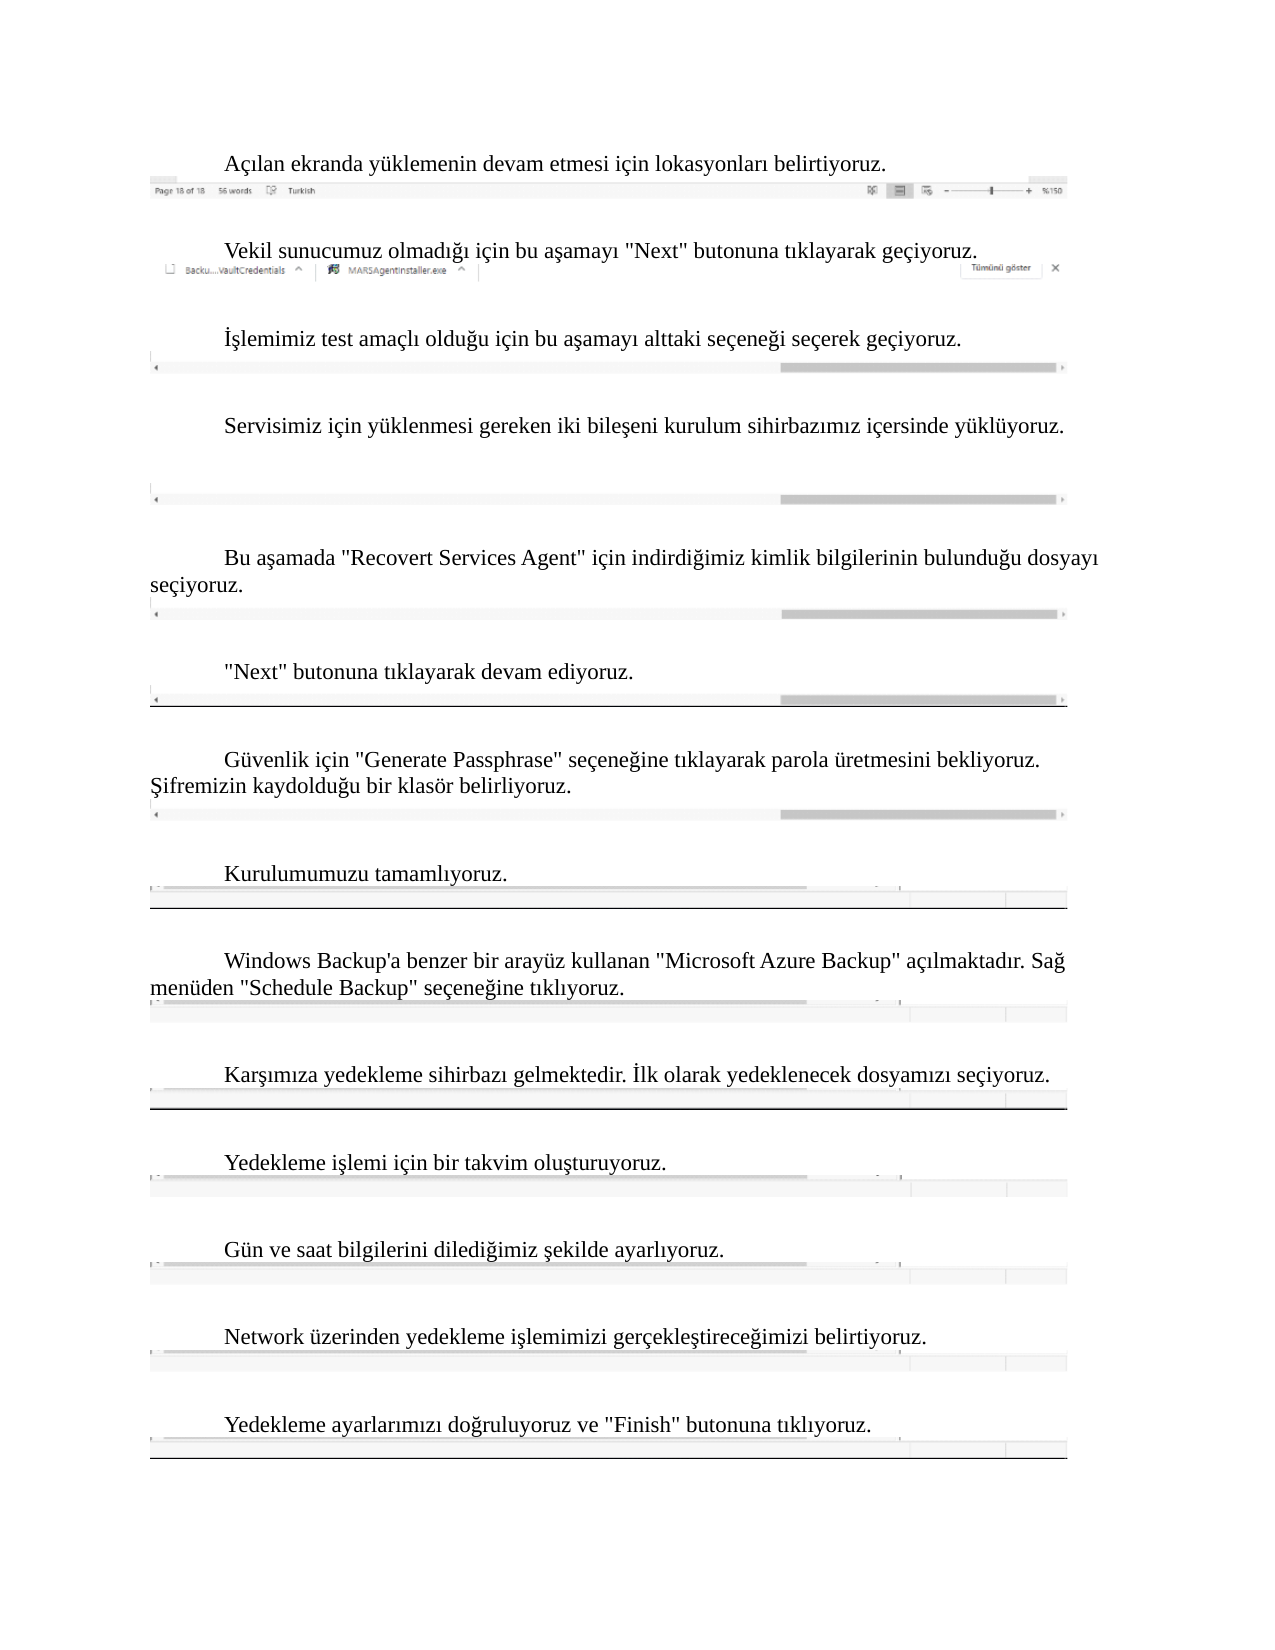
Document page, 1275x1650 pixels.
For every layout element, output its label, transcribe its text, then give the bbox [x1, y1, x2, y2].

text Yedekleme işlemi için bir takvim oluşturuyoruz. [150, 1148, 1125, 1176]
text Gün ve saat bilgilerini dilediğimiz şekilde ayarlıyoruz. [150, 1236, 1125, 1263]
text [150, 1454, 1125, 1481]
text İşlemimiz test amaçlı olduğu için bu aşamayı alttaki seçeneği seçerek geçiyoruz. [150, 324, 1125, 352]
text Karşımıza yedekleme sihirbazı gelmektedir. İlk olarak yedeklenecek dosyamızı seçiyoruz. [150, 1061, 1125, 1088]
text Windows Backup'a benzer bir arayüz kullanan "Microsoft Azure Backup" açılmaktadır. Sağ menüden "Schedule Backup" seçeneğine tıklıyoruz. [150, 947, 1125, 1001]
text Network üzerinden yedekleme işlemimizi gerçekleştireceğimizi belirtiyoruz. [150, 1323, 1125, 1350]
text Yedekleme ayarlarımızı doğruluyoruz ve "Finish" butonuna tıklıyoruz. [150, 1410, 1125, 1437]
text Bu aşamada "Recovert Services Agent" için indirdiğimiz kimlik bilgilerinin bulunduğu dosyayı seçiyoruz. [150, 544, 1125, 598]
text Açılan ekranda yüklemenin devam etmesi için lokasyonları belirtiyoruz. [150, 150, 1125, 177]
text Kurulumumuzu tamamlıyoruz. [150, 860, 1125, 887]
text Güvenlik için "Generate Passphrase" seçeneğine tıklayarak parola üretmesini bekliyoruz. Şifremizin kaydolduğu bir klasör belirliyoruz. [150, 745, 1125, 799]
text Vekil sunucumuz olmadığı için bu aşamayı "Next" butonuna tıklayarak geçiyoruz. [150, 237, 1125, 264]
text "Next" butonuna tıklayarak devam ediyoruz. [150, 658, 1125, 685]
text Servisimiz için yüklenmesi gereken iki bileşeni kurulum sihirbazımız içersinde yüklüyoruz. [150, 412, 1125, 439]
